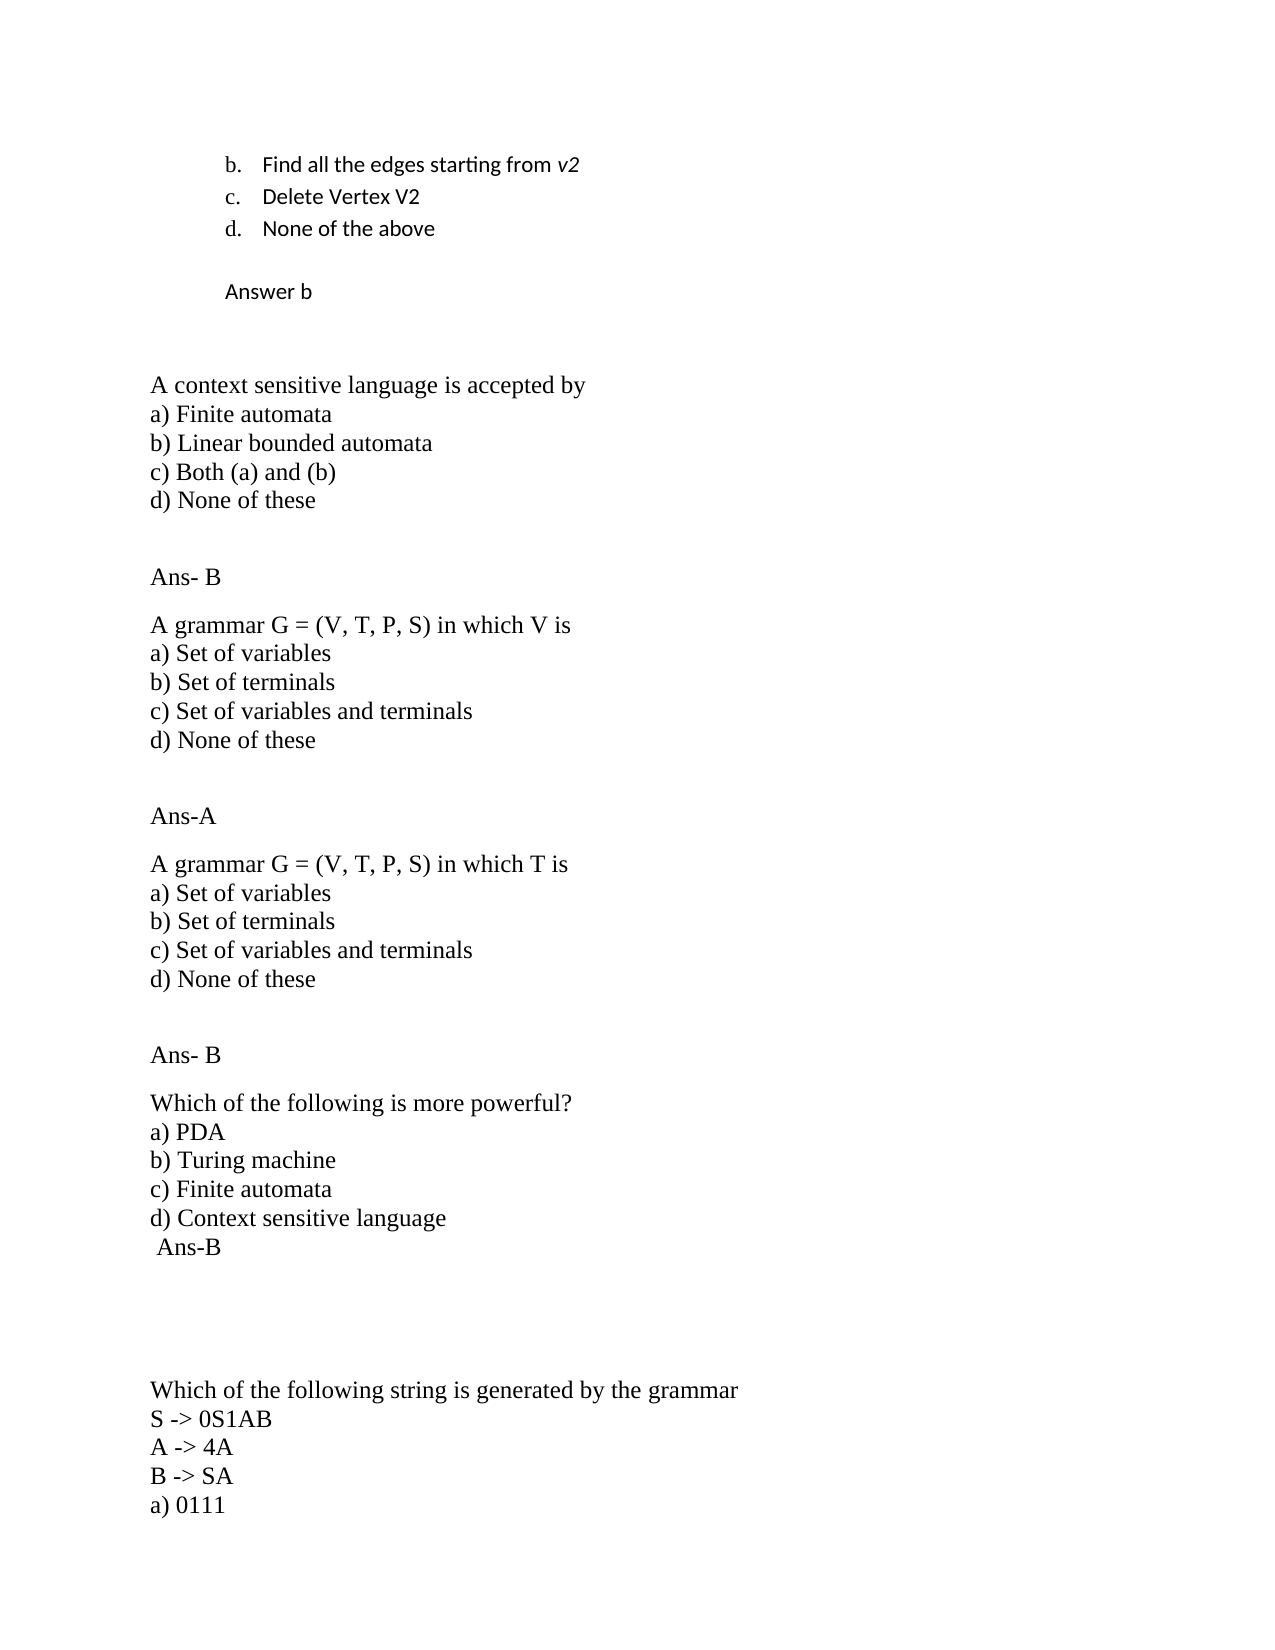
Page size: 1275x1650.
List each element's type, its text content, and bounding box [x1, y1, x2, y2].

text Ans-A [150, 801, 1125, 830]
text c) Set of variables and terminals [150, 696, 1125, 725]
text Which of the following string is generated by the grammar [150, 1375, 1125, 1404]
text c) Both (a) and (b) [150, 457, 1125, 486]
text b) Linear bounded automata [150, 428, 1125, 457]
list Delete Vertex V2 [225, 182, 1125, 210]
text d) Context sensitive language [150, 1203, 1125, 1232]
list Find all the edges starting from v2 [225, 150, 1125, 178]
text b) Set of terminals [150, 667, 1125, 696]
text A grammar G = (V, T, P, S) in which T is [150, 849, 1125, 878]
text B -> SA [150, 1461, 1125, 1490]
text a) Set of variables [150, 638, 1125, 667]
text a) PDA [150, 1117, 1125, 1146]
text b) Turing machine [150, 1146, 1125, 1174]
list Answer b [225, 277, 1125, 305]
text d) None of these [150, 486, 1125, 514]
text c) Finite automata [150, 1174, 1125, 1203]
text a) Finite automata [150, 399, 1125, 428]
text Ans-B [150, 1232, 1125, 1261]
text a) 0111 [150, 1490, 1125, 1519]
text a) Set of variables [150, 878, 1125, 906]
text S -> 0S1AB [150, 1404, 1125, 1432]
text c) Set of variables and terminals [150, 935, 1125, 964]
text Ans- B [150, 1040, 1125, 1069]
text A context sensitive language is accepted by [150, 371, 1125, 399]
text A -> 4A [150, 1432, 1125, 1461]
list None of the above [225, 214, 1125, 242]
text A grammar G = (V, T, P, S) in which V is [150, 610, 1125, 638]
text Which of the following is more powerful? [150, 1088, 1125, 1117]
text b) Set of terminals [150, 906, 1125, 935]
text d) None of these [150, 725, 1125, 753]
text Ans- B [150, 562, 1125, 591]
text d) None of these [150, 964, 1125, 993]
